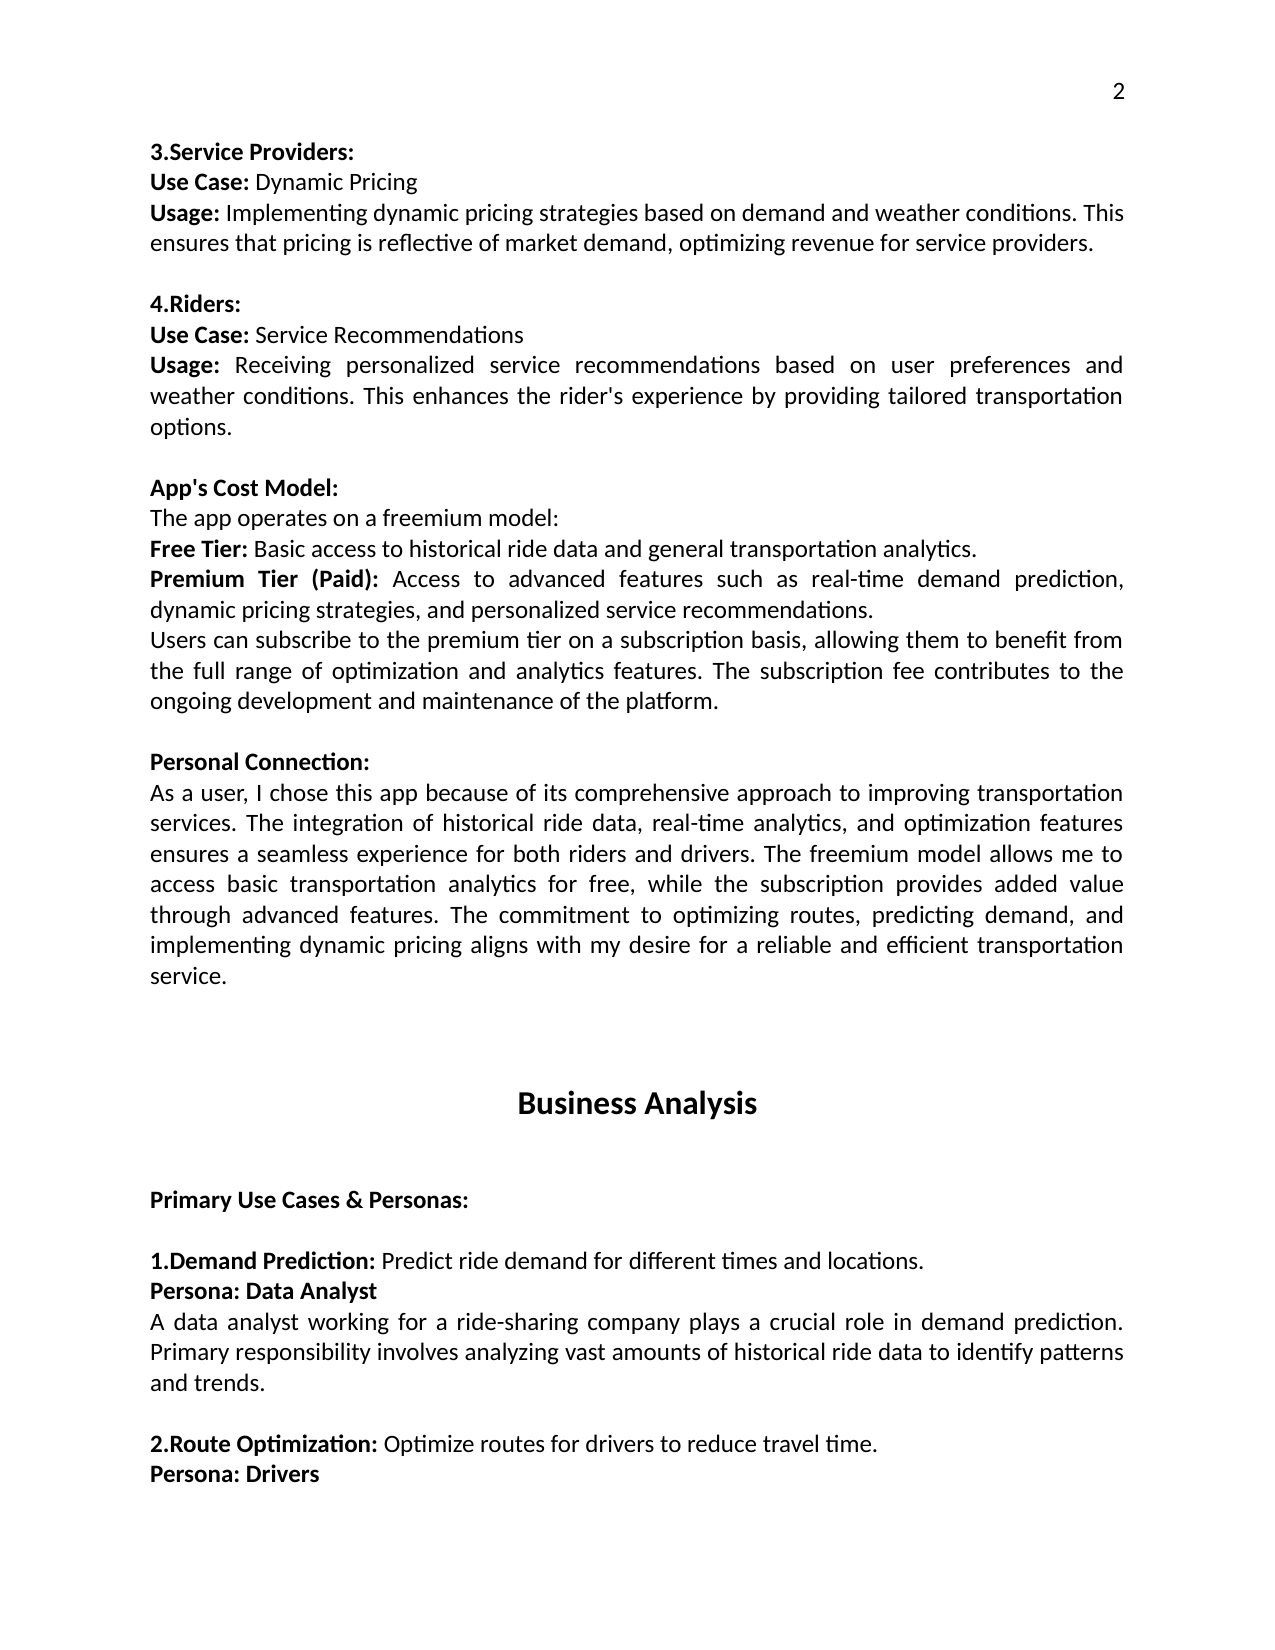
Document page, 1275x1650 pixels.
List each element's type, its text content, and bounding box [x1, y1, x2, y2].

text Usage: Implementing dynamic pricing strategies based on demand and weather conditions. This ensures that pricing is reflective of market demand, optimizing revenue for service providers. [150, 197, 1125, 258]
text 4.Riders: [150, 289, 1125, 319]
text Persona: Drivers [150, 1459, 1125, 1489]
text Use Case: Dynamic Pricing [150, 167, 1125, 197]
text A data analyst working for a ride-sharing company plays a crucial role in demand prediction. Primary responsibility involves analyzing vast amounts of historical ride data to identify patterns and trends. [150, 1306, 1125, 1398]
text 1.Demand Prediction: Predict ride demand for different times and locations. [150, 1245, 1125, 1276]
text Usage: Receiving personalized service recommendations based on user preferences and weather conditions. This enhances the rider's experience by providing tailored transportation options. [150, 350, 1125, 441]
text Free Tier: Basic access to historical ride data and general transportation analytics. [150, 533, 1125, 563]
text 3.Service Providers: [150, 136, 1125, 167]
text Users can subscribe to the premium tier on a subscription basis, allowing them to benefit from the full range of optimization and analytics features. The subscription fee contributes to the ongoing development and maintenance of the platform. [150, 624, 1125, 716]
text Personal Connection: [150, 746, 1125, 777]
text Primary Use Cases & Personas: [150, 1184, 1125, 1214]
text The app operates on a freemium model: [150, 502, 1125, 533]
text Use Case: Service Recommendations [150, 319, 1125, 350]
text App's Cost Model: [150, 472, 1125, 502]
text 2.Route Optimization: Optimize routes for drivers to reduce travel time. [150, 1428, 1125, 1459]
text Premium Tier (Paid): Access to advanced features such as real-time demand prediction, dynamic pricing strategies, and personalized service recommendations. [150, 563, 1125, 624]
text Persona: Data Analyst [150, 1276, 1125, 1306]
text As a user, I chose this app because of its comprehensive approach to improving transportation services. The integration of historical ride data, real-time analytics, and optimization features ensures a seamless experience for both riders and drivers. The freemium model allows me to access basic transportation analytics for free, while the subscription provides added value through advanced features. The commitment to optimizing routes, predicting demand, and implementing dynamic pricing aligns with my desire for a reliable and efficient transportation service. [150, 777, 1125, 991]
subtitle Business Analysis [150, 1082, 1125, 1123]
